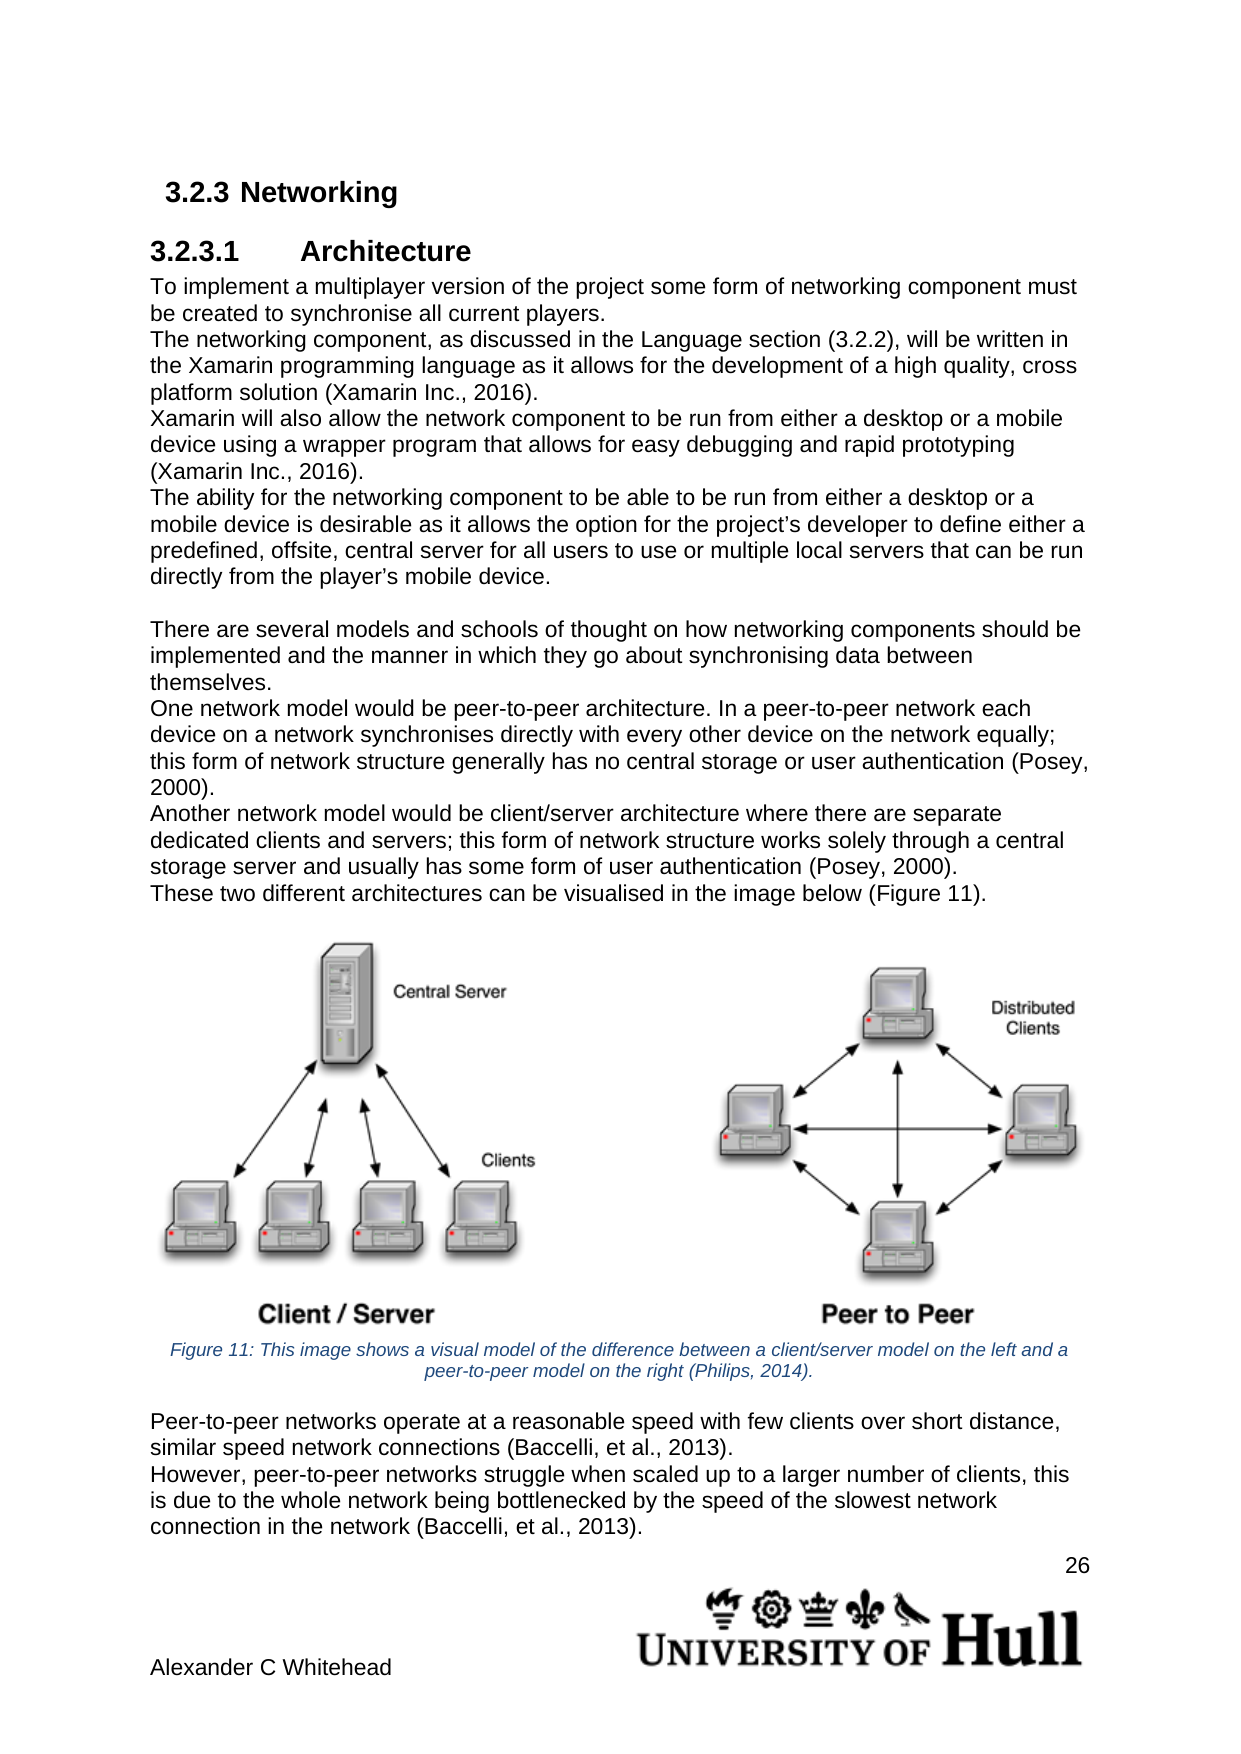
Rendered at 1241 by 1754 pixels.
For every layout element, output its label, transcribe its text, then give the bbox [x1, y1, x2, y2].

text However, peer-to-peer networks struggle when scaled up to a larger number of clients, this is due to the whole network being bottlenecked by the speed of the slowest network connection in the network . [150, 1461, 1090, 1539]
subtitle Networking [165, 175, 1090, 208]
text Xamarin will also allow the network component to be run from either a desktop or a mobile device using a wrapper program that allows for easy debugging and rapid prototyping . [150, 405, 1090, 484]
text The ability for the networking component to be able to be run from either a desktop or a mobile device is desirable as it allows the option for the project’s developer to define either a predefined, offsite, central server for all users to use or multiple local servers that can be run directly from the player’s mobile device. [150, 484, 1090, 589]
text Peer-to-peer networks operate at a reasonable speed with few clients over short distance, similar speed network connections . [150, 1408, 1090, 1461]
text These two different architectures can be visualised in the image below (Figure 11). [150, 879, 1090, 906]
text There are several models and schools of thought on how networking components should be implemented and the manner in which they go about synchronising data between themselves. [150, 616, 1090, 695]
text One network model would be peer-to-peer architecture. In a peer-to-peer network each device on a network synchronises directly with every other device on the network equally; this form of network structure generally has no central storage or user authentication . [150, 695, 1090, 800]
picture [630, 1578, 1091, 1676]
subtitle Architecture [150, 233, 1090, 267]
text Another network model would be client/server architecture where there are separate dedicated clients and servers; this form of network structure works solely through a central storage server and usually has some form of user authentication . [150, 800, 1090, 879]
text To implement a multiplayer version of the project some form of networking component must be created to synchronise all current players. [150, 273, 1090, 326]
picture [150, 932, 1091, 1329]
text The networking component, as discussed in the Language section (‎3.2.2), will be written in the Xamarin programming language as it allows for the development of a high quality, cross platform solution . [150, 326, 1090, 405]
